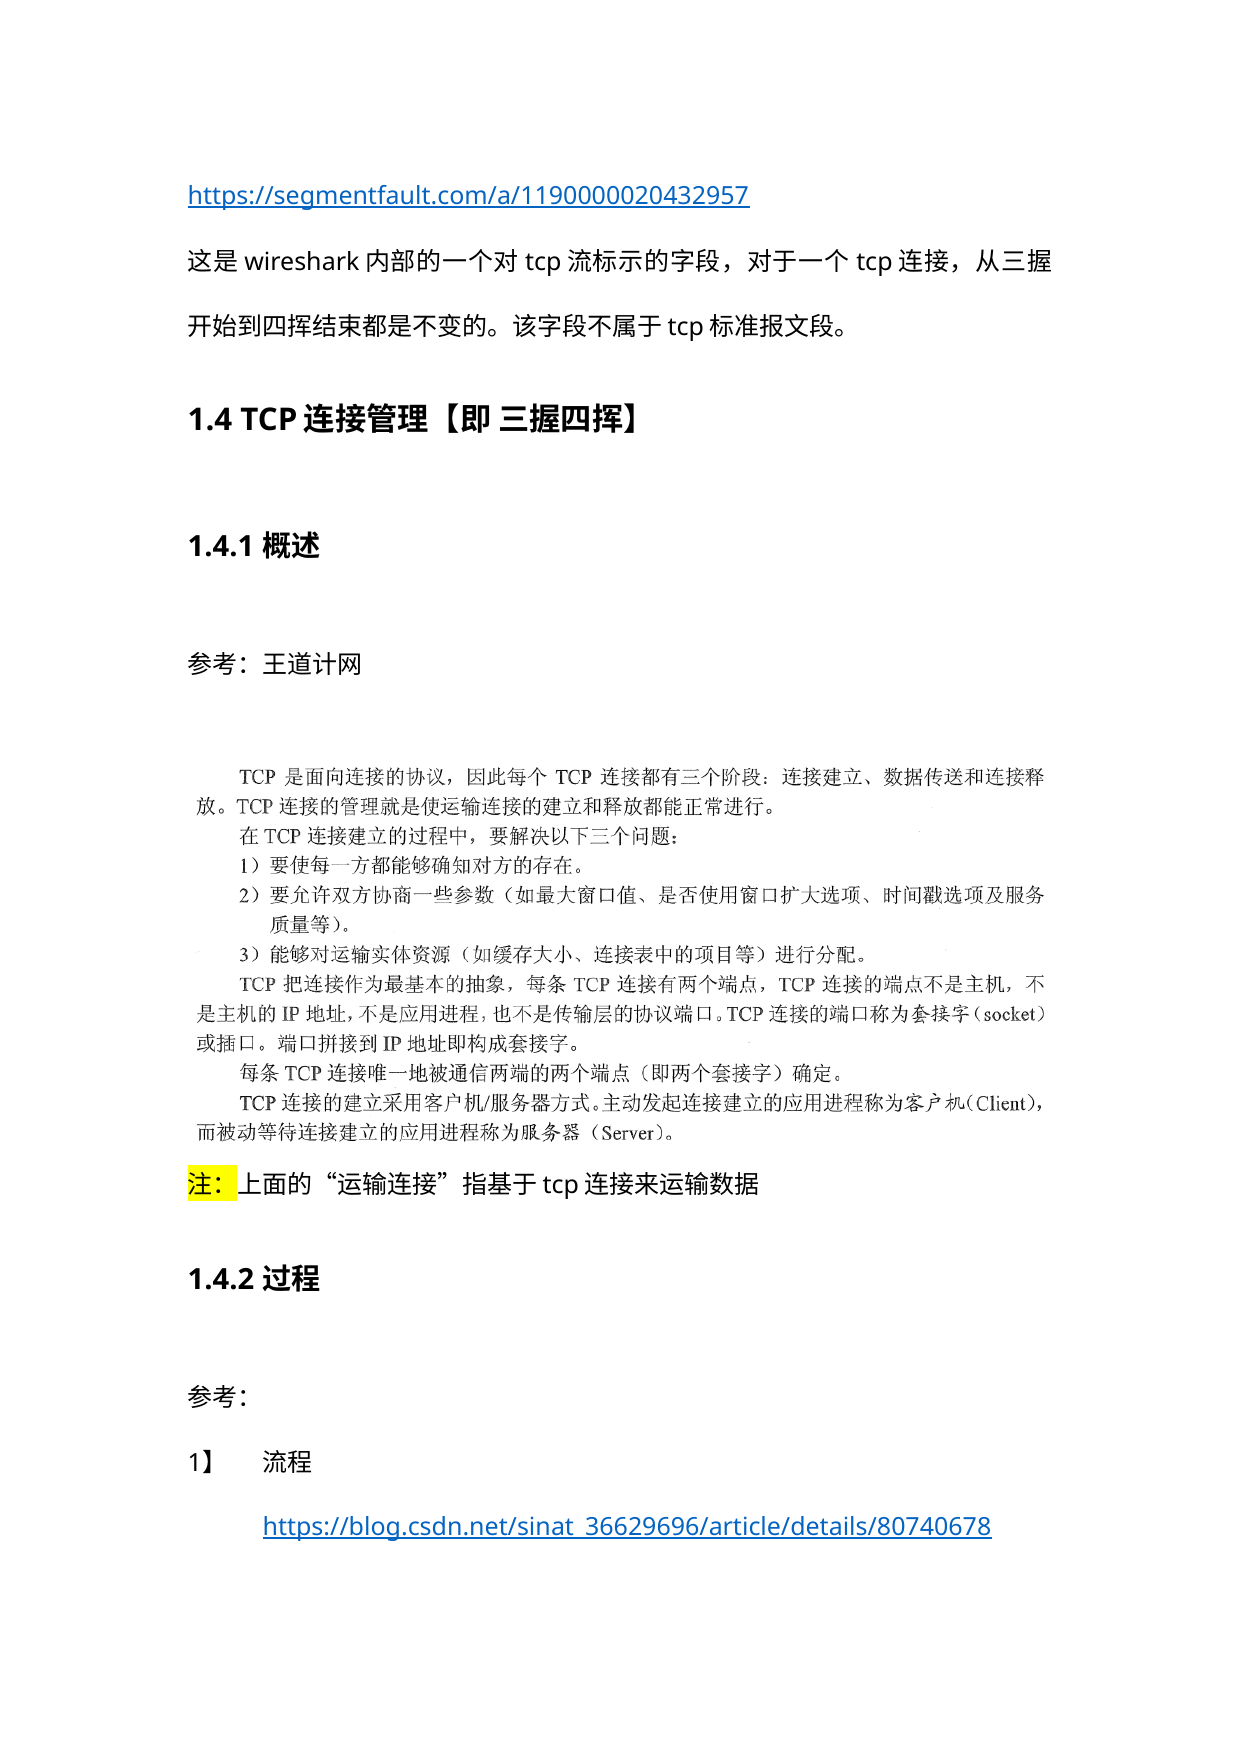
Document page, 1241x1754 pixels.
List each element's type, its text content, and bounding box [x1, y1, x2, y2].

subtitle 1.4 TCP连接管理【即 三握四挥】 [187, 384, 1053, 449]
text 参考：王道计网 [187, 630, 1053, 695]
picture [187, 760, 1053, 1149]
text https://segmentfault.com/a/1190000020432957 [187, 162, 1053, 227]
text 这是wireshark内部的一个对tcp流标示的字段，对于一个tcp连接，从三握开始到四挥结束都是不变的。该字段不属于tcp标准报文段。 [187, 227, 1053, 357]
text 注：上面的“运输连接”指基于tcp连接来运输数据 [187, 1150, 1053, 1215]
list 流程 [187, 1428, 1053, 1493]
subtitle 1.4.2 过程 [187, 1244, 1053, 1309]
list https://blog.csdn.net/sinat_36629696/article/details/80740678 [262, 1493, 1053, 1558]
text 参考： [187, 1363, 1053, 1428]
subtitle 1.4.1 概述 [187, 511, 1053, 576]
